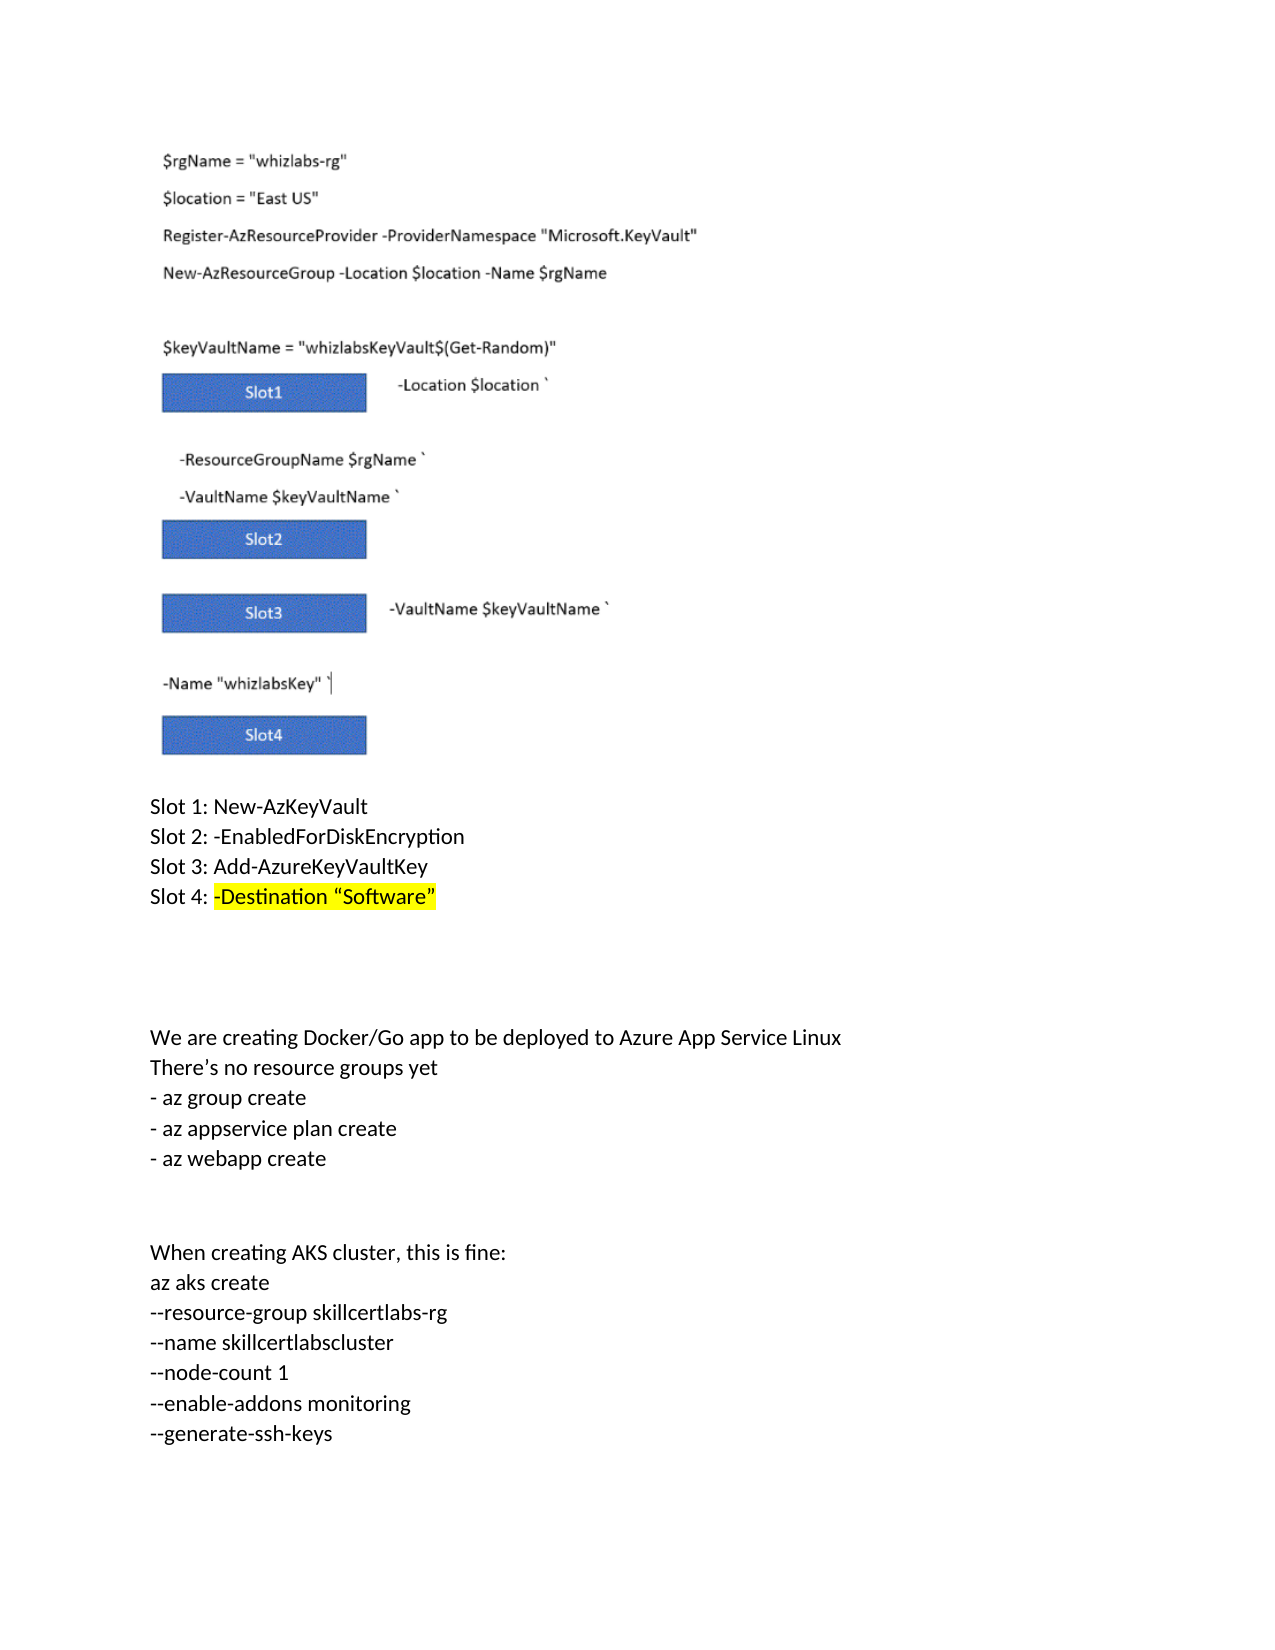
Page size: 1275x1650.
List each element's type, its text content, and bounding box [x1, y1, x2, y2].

picture [150, 150, 714, 773]
text We are creating Docker/Go app to be deployed to Azure App Service Linux There’s no resource groups yet - az group create - az appservice plan create - az webapp create [150, 1023, 1125, 1172]
text Slot 1: New-AzKeyVault Slot 2: -EnabledForDiskEncryption Slot 3: Add-AzureKeyVaultKey Slot 4: -Destination “Software” [150, 792, 1125, 910]
text When creating AKS cluster, this is fine: az aks create --resource-group skillcertlabs-rg --name skillcertlabscluster --node-count 1 --enable-addons monitoring --generate-ssh-keys [150, 1238, 1125, 1447]
